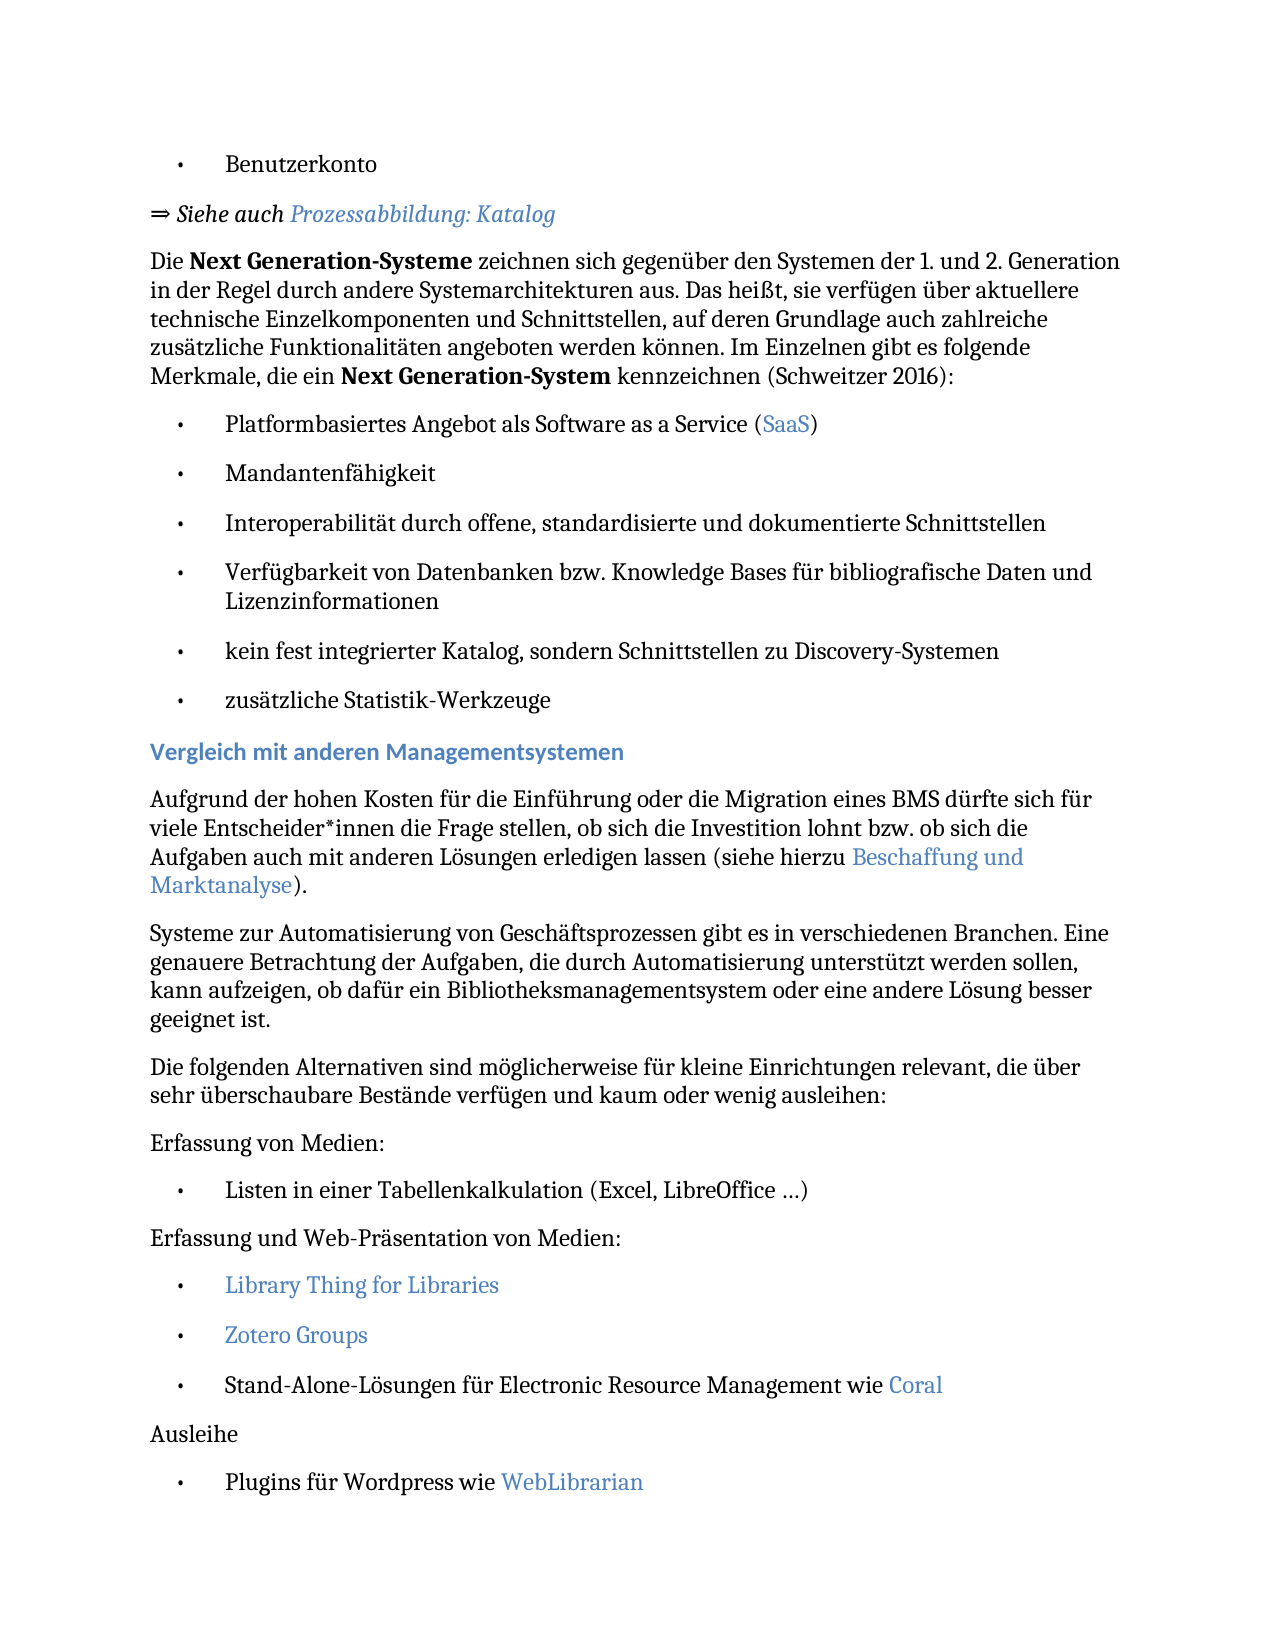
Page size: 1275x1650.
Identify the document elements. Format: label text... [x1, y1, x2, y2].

text Siehe auch Prozessabbildung: Katalog [150, 199, 1125, 228]
text Die folgenden Alternativen sind möglicherweise für kleine Einrichtungen relevant, die über sehr überschaubare Bestände verfügen und kaum oder wenig ausleihen: [150, 1053, 1125, 1110]
text Aufgrund der hohen Kosten für die Einführung oder die Migration eines BMS dürfte sich für viele Entscheider*innen die Frage stellen, ob sich die Investition lohnt bzw. ob sich die Aufgaben auch mit anderen Lösungen erledigen lassen (siehe hierzu Beschaffung und Marktanalyse). [150, 785, 1125, 900]
list Library Thing for Libraries [175, 1271, 1125, 1300]
list Mandantenfähigkeit [175, 459, 1125, 488]
text Systeme zur Automatisierung von Geschäftsprozessen gibt es in verschiedenen Branchen. Eine genauere Betrachtung der Aufgaben, die durch Automatisierung unterstützt werden sollen, kann aufzeigen, ob dafür ein Bibliotheksmanagementsystem oder eine andere Lösung besser geeignet ist. [150, 919, 1125, 1034]
list Stand-Alone-Lösungen für Electronic Resource Management wie Coral [175, 1371, 1125, 1399]
list zusätzliche Statistik-Werkzeuge [175, 686, 1125, 715]
list Plugins für Wordpress wie WebLibrarian [175, 1468, 1125, 1496]
list Verfügbarkeit von Datenbanken bzw. Knowledge Bases für bibliografische Daten und Lizenzinformationen [175, 558, 1125, 616]
text Erfassung und Web-Präsentation von Medien: [150, 1224, 1125, 1253]
list Platformbasiertes Angebot als Software as a Service (SaaS) [175, 409, 1125, 438]
text Erfassung von Medien: [150, 1129, 1125, 1158]
subtitle Vergleich mit anderen Managementsystemen [150, 736, 1125, 766]
text Ausleihe [150, 1420, 1125, 1449]
list Listen in einer Tabellenkalkulation (Excel, LibreOffice …) [175, 1176, 1125, 1205]
text Die Next Generation-Systeme zeichnen sich gegenüber den Systemen der 1. und 2. Generation in der Regel durch andere Systemarchitekturen aus. Das heißt, sie verfügen über aktuellere technische Einzelkomponenten und Schnittstellen, auf deren Grundlage auch zahlreiche zusätzliche Funktionalitäten angeboten werden können. Im Einzelnen gibt es folgende Merkmale, die ein Next Generation-System kennzeichnen (Schweitzer 2016): [150, 247, 1125, 391]
list Interoperabilität durch offene, standardisierte und dokumentierte Schnittstellen [175, 509, 1125, 537]
list Benutzerkonto [175, 150, 1125, 179]
list kein fest integrierter Katalog, sondern Schnittstellen zu Discovery-Systemen [175, 637, 1125, 665]
list Zotero Groups [175, 1321, 1125, 1350]
